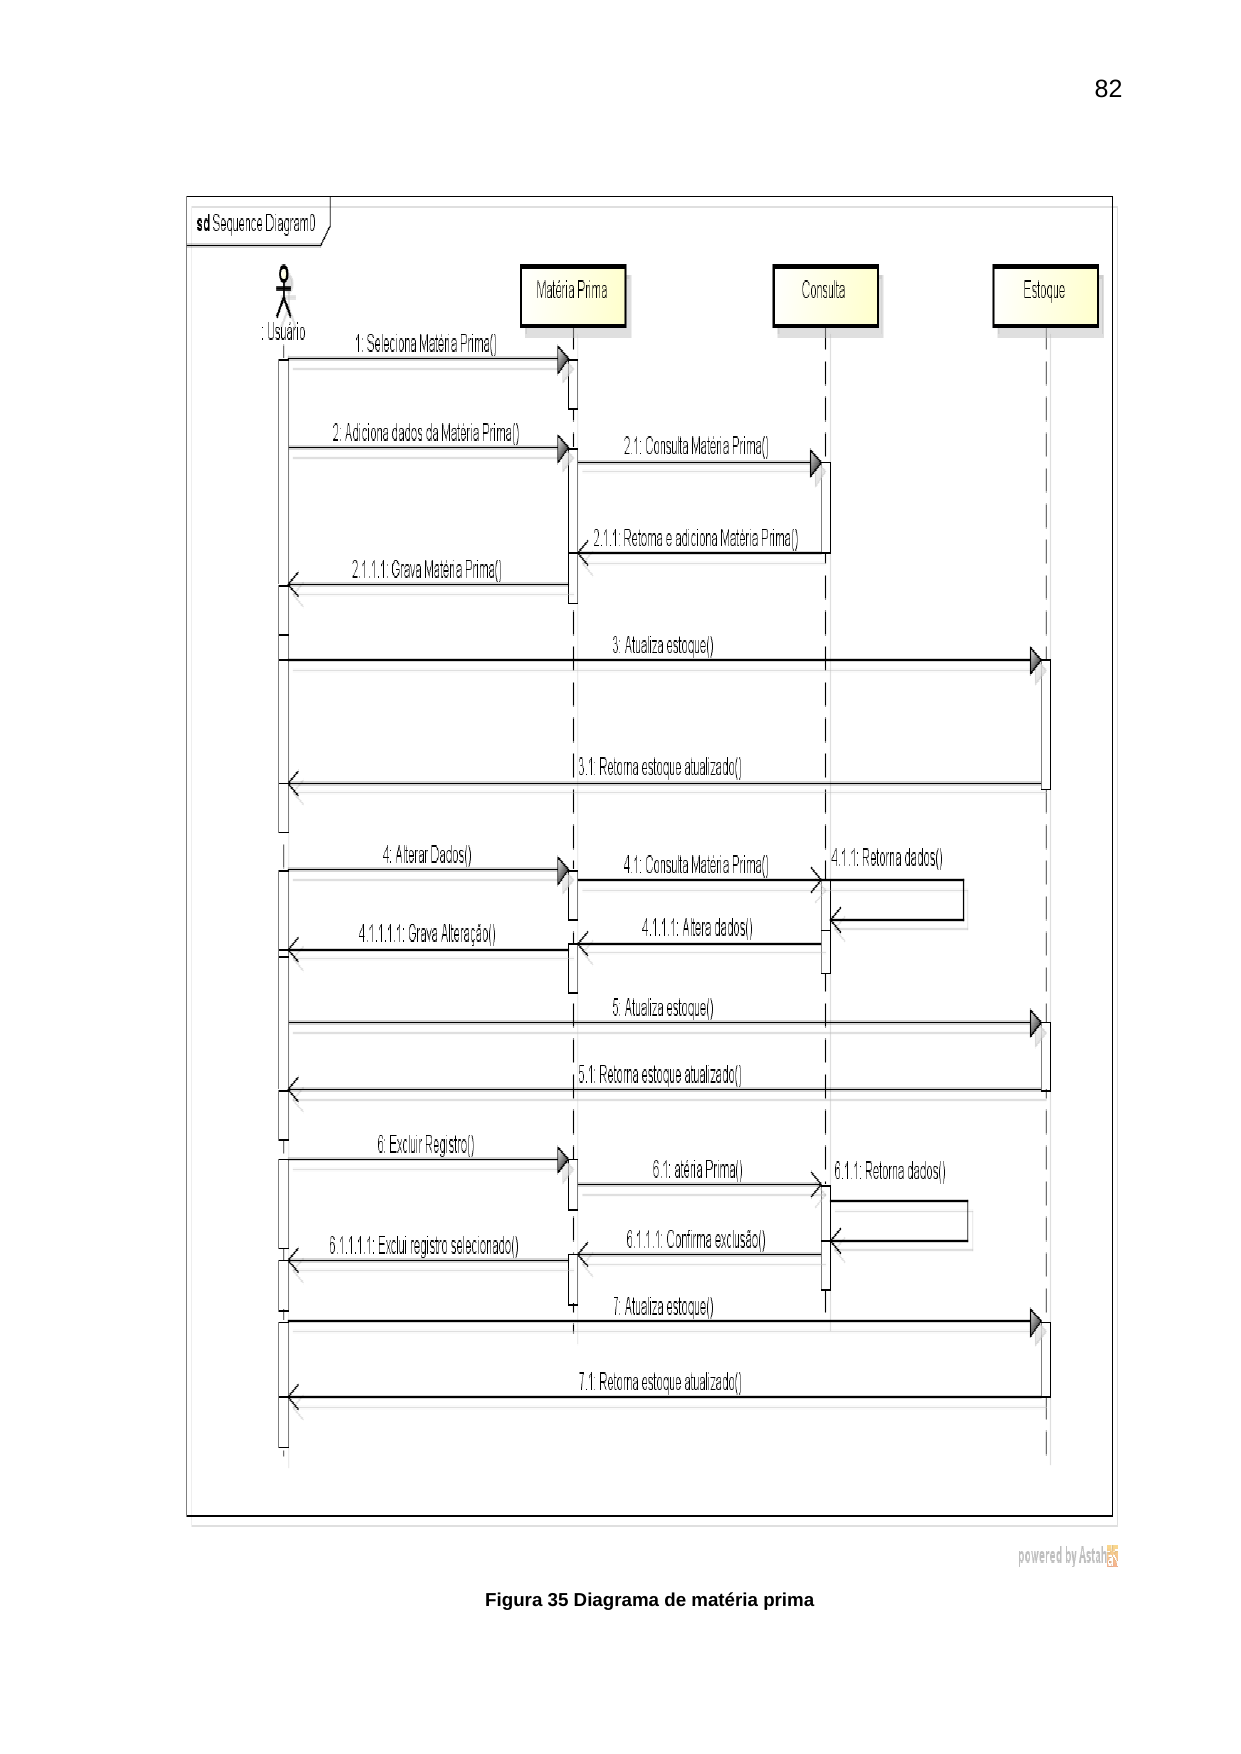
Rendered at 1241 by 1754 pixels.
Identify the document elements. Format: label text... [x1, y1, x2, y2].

picture [177, 177, 1121, 1575]
